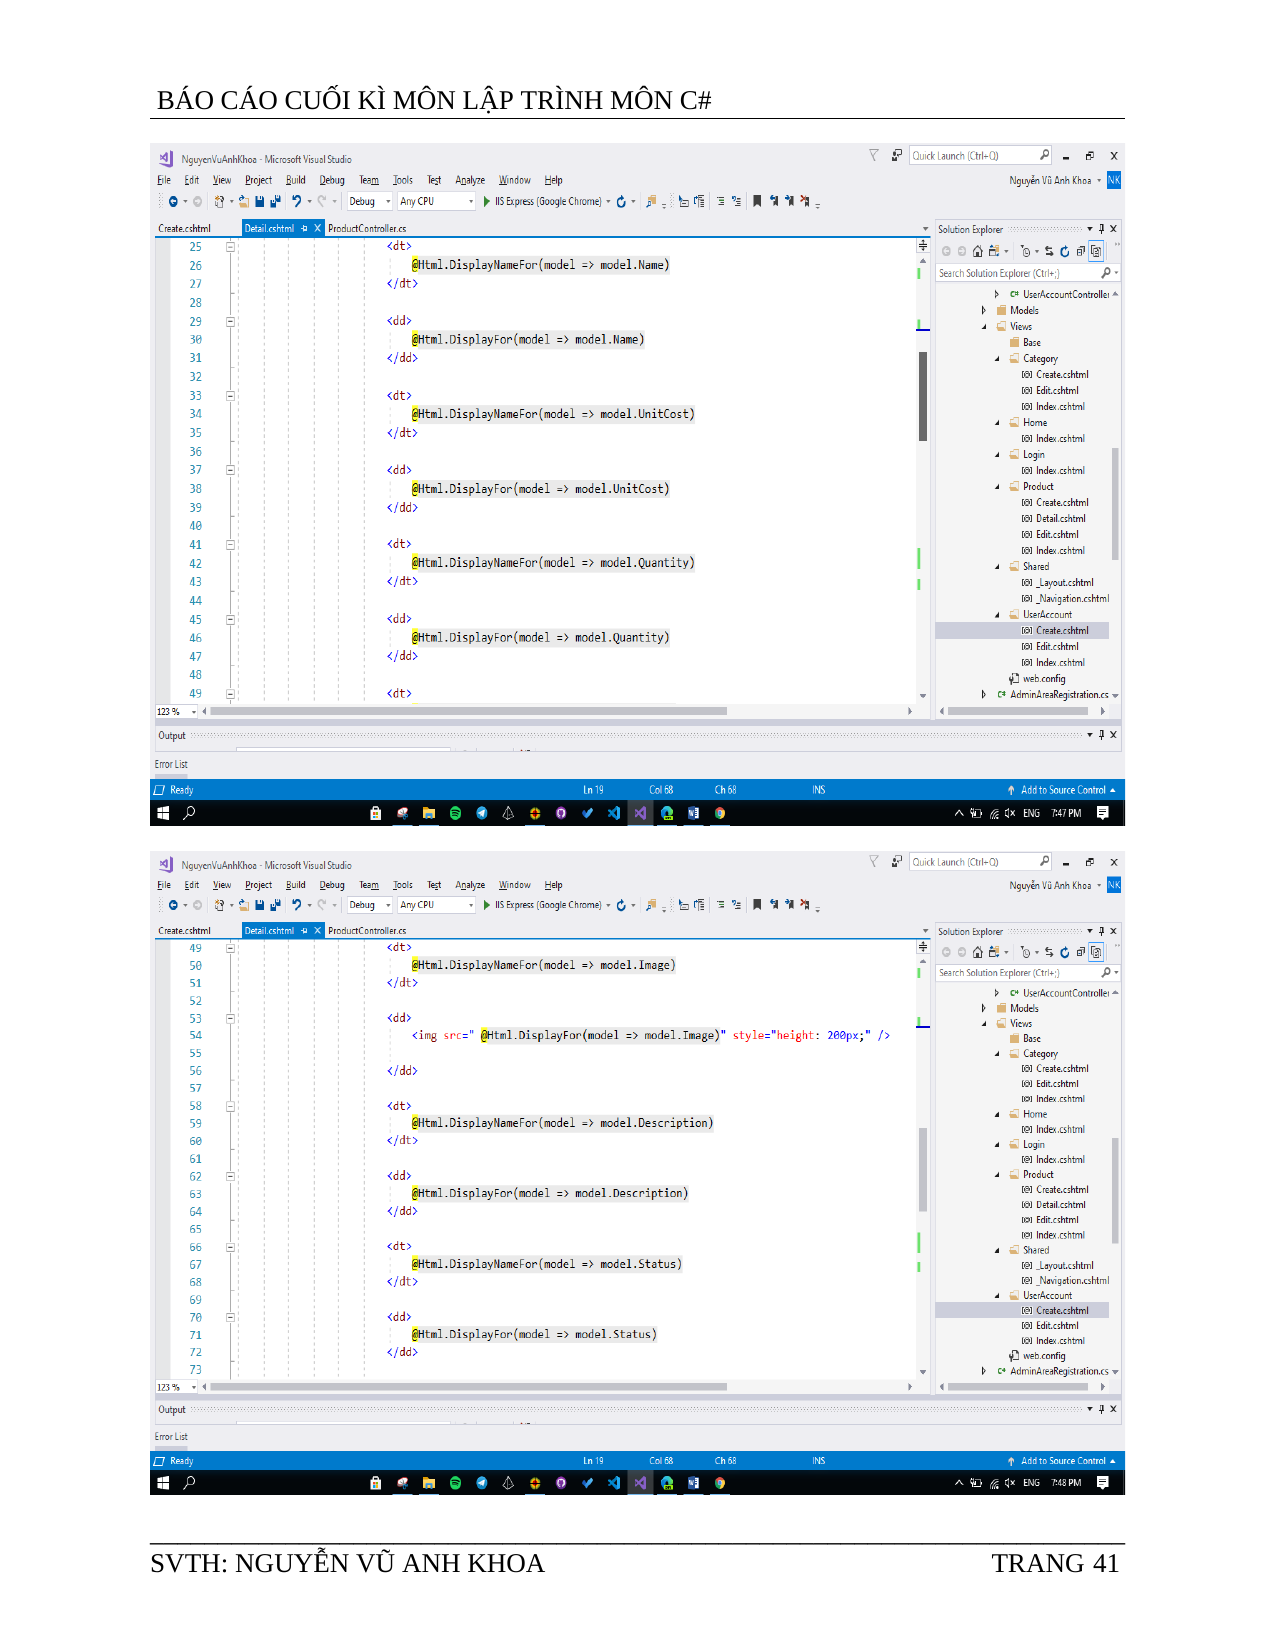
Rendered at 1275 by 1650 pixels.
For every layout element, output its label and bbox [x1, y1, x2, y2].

picture [150, 143, 1125, 826]
picture [150, 851, 1125, 1495]
